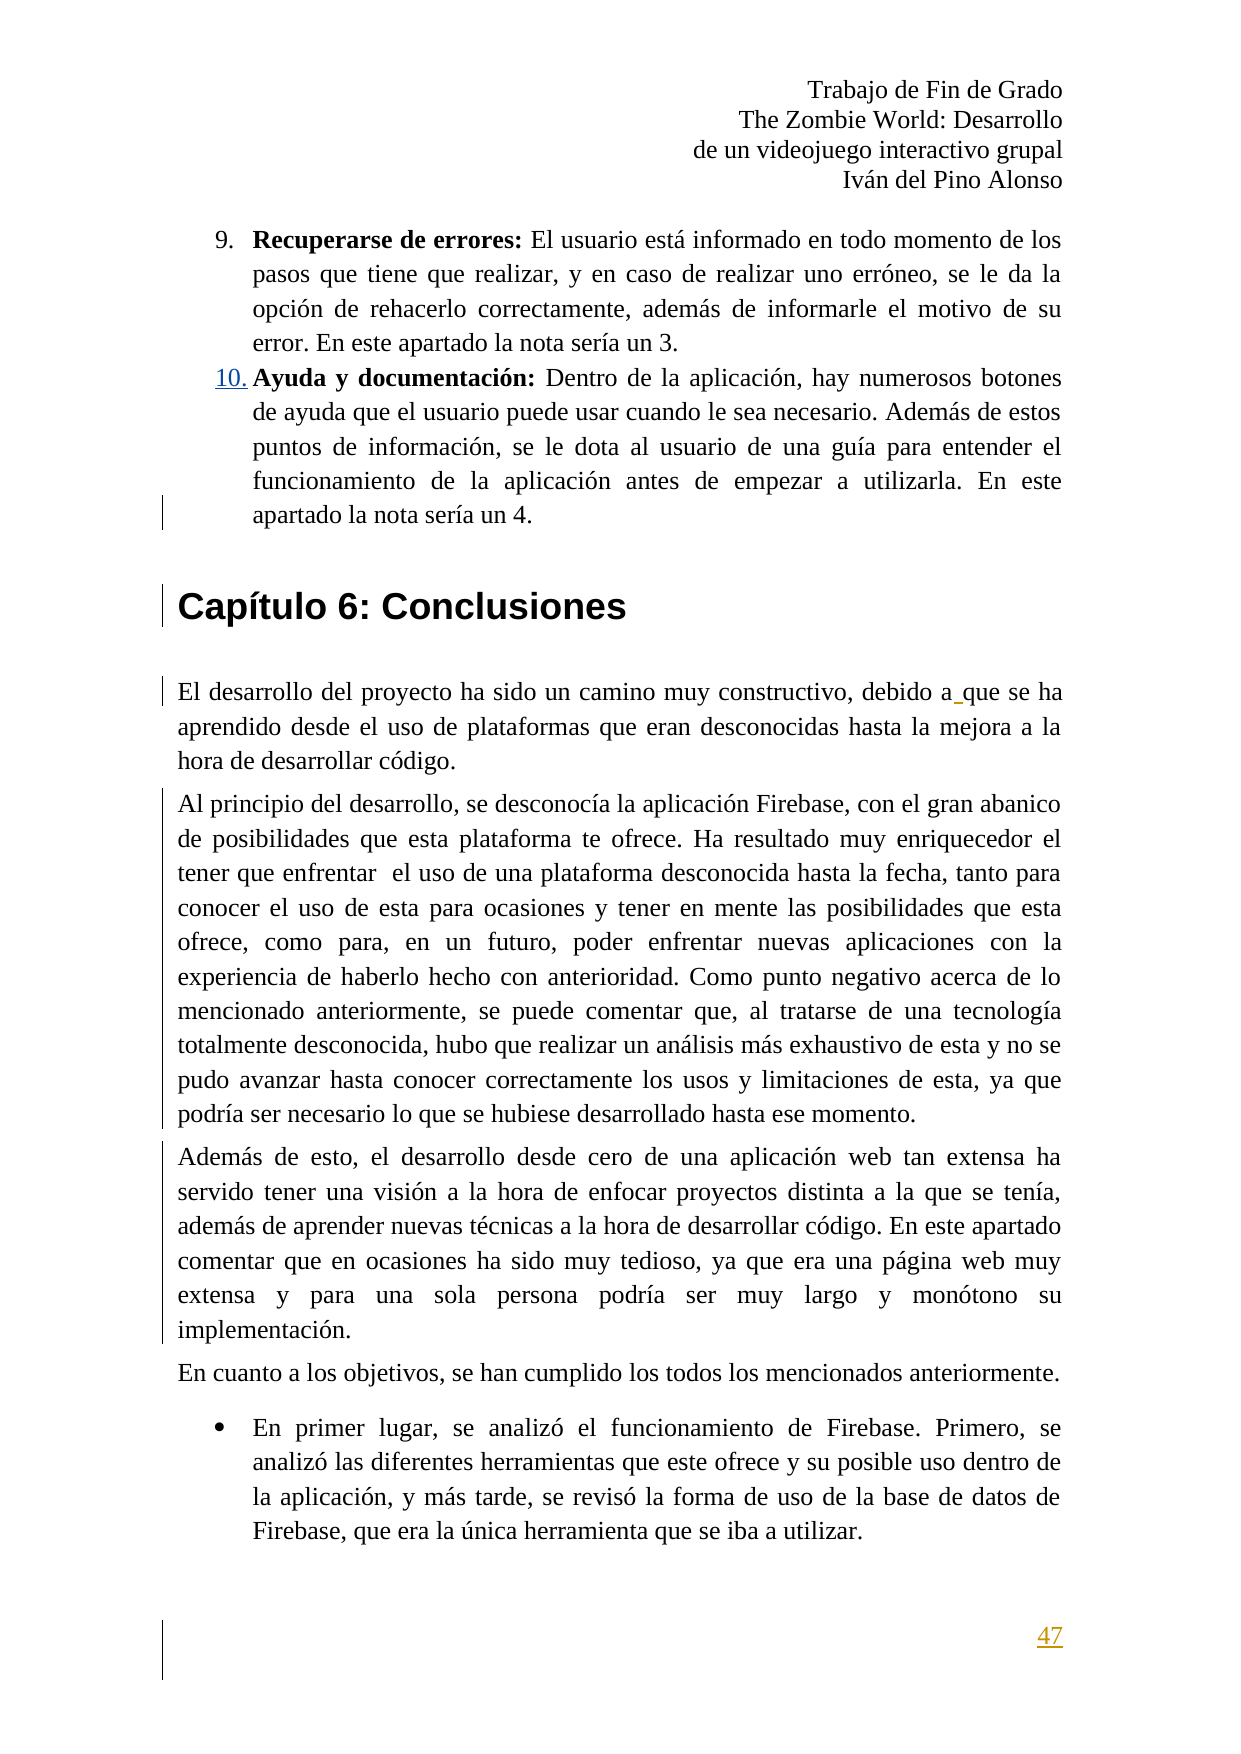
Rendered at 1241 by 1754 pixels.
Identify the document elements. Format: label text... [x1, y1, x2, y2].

list Recuperarse de errores: El usuario está informado en todo momento de los pasos que tiene que realizar, y en caso de realizar uno erróneo, se le da la opción de rehacerlo correctamente, además de informarle el motivo de su error. En este apartado la nota sería un 3. [215, 224, 1063, 357]
text Al principio del desarrollo, se desconocía la aplicación Firebase, con el gran abanico de posibilidades que esta plataforma te ofrece. Ha resultado muy enriquecedor el tener que enfrentar el uso de una plataforma desconocida hasta la fecha, tanto para conocer el uso de esta para ocasiones y tener en mente las posibilidades que esta ofrece, como para, en un futuro, poder enfrentar nuevas aplicaciones con la experiencia de haberlo hecho con anterioridad. Como punto negativo acerca de lo mencionado anteriormente, se puede comentar que, al tratarse de una tecnología totalmente desconocida, hubo que realizar un análisis más exhaustivo de esta y no se pudo avanzar hasta conocer correctamente los usos y limitaciones de esta, ya que podría ser necesario lo que se hubiese desarrollado hasta ese momento. [177, 788, 1063, 1128]
list En primer lugar, se analizó el funcionamiento de Firebase. Primero, se analizó las diferentes herramientas que este ofrece y su posible uso dentro de la aplicación, y más tarde, se revisó la forma de uso de la base de datos de Firebase, que era la única herramienta que se iba a utilizar. [215, 1412, 1063, 1545]
subtitle Capítulo 6: Conclusiones [177, 584, 1063, 627]
text El desarrollo del proyecto ha sido un camino muy constructivo, debido aque se ha aprendido desde el uso de plataformas que eran desconocidas hasta la mejora a la hora de desarrollar código. [177, 676, 1063, 775]
text En cuanto a los objetivos, se han cumplido los todos los mencionados anteriormente. [177, 1357, 1063, 1387]
text Además de esto, el desarrollo desde cero de una aplicación web tan extensa ha servido tener una visión a la hora de enfocar proyectos distinta a la que se tenía, además de aprender nuevas técnicas a la hora de desarrollar código. En este apartado comentar que en ocasiones ha sido muy tedioso, ya que era una página web muy extensa y para una sola persona podría ser muy largo y monótono su implementación. [177, 1141, 1063, 1344]
list Ayuda y documentación: Dentro de la aplicación, hay numerosos botones de ayuda que el usuario puede usar cuando le sea necesario. Además de estos puntos de información, se le dota al usuario de una guía para entender el funcionamiento de la aplicación antes de empezar a utilizarla. En este apartado la nota sería un 4. [215, 362, 1063, 529]
